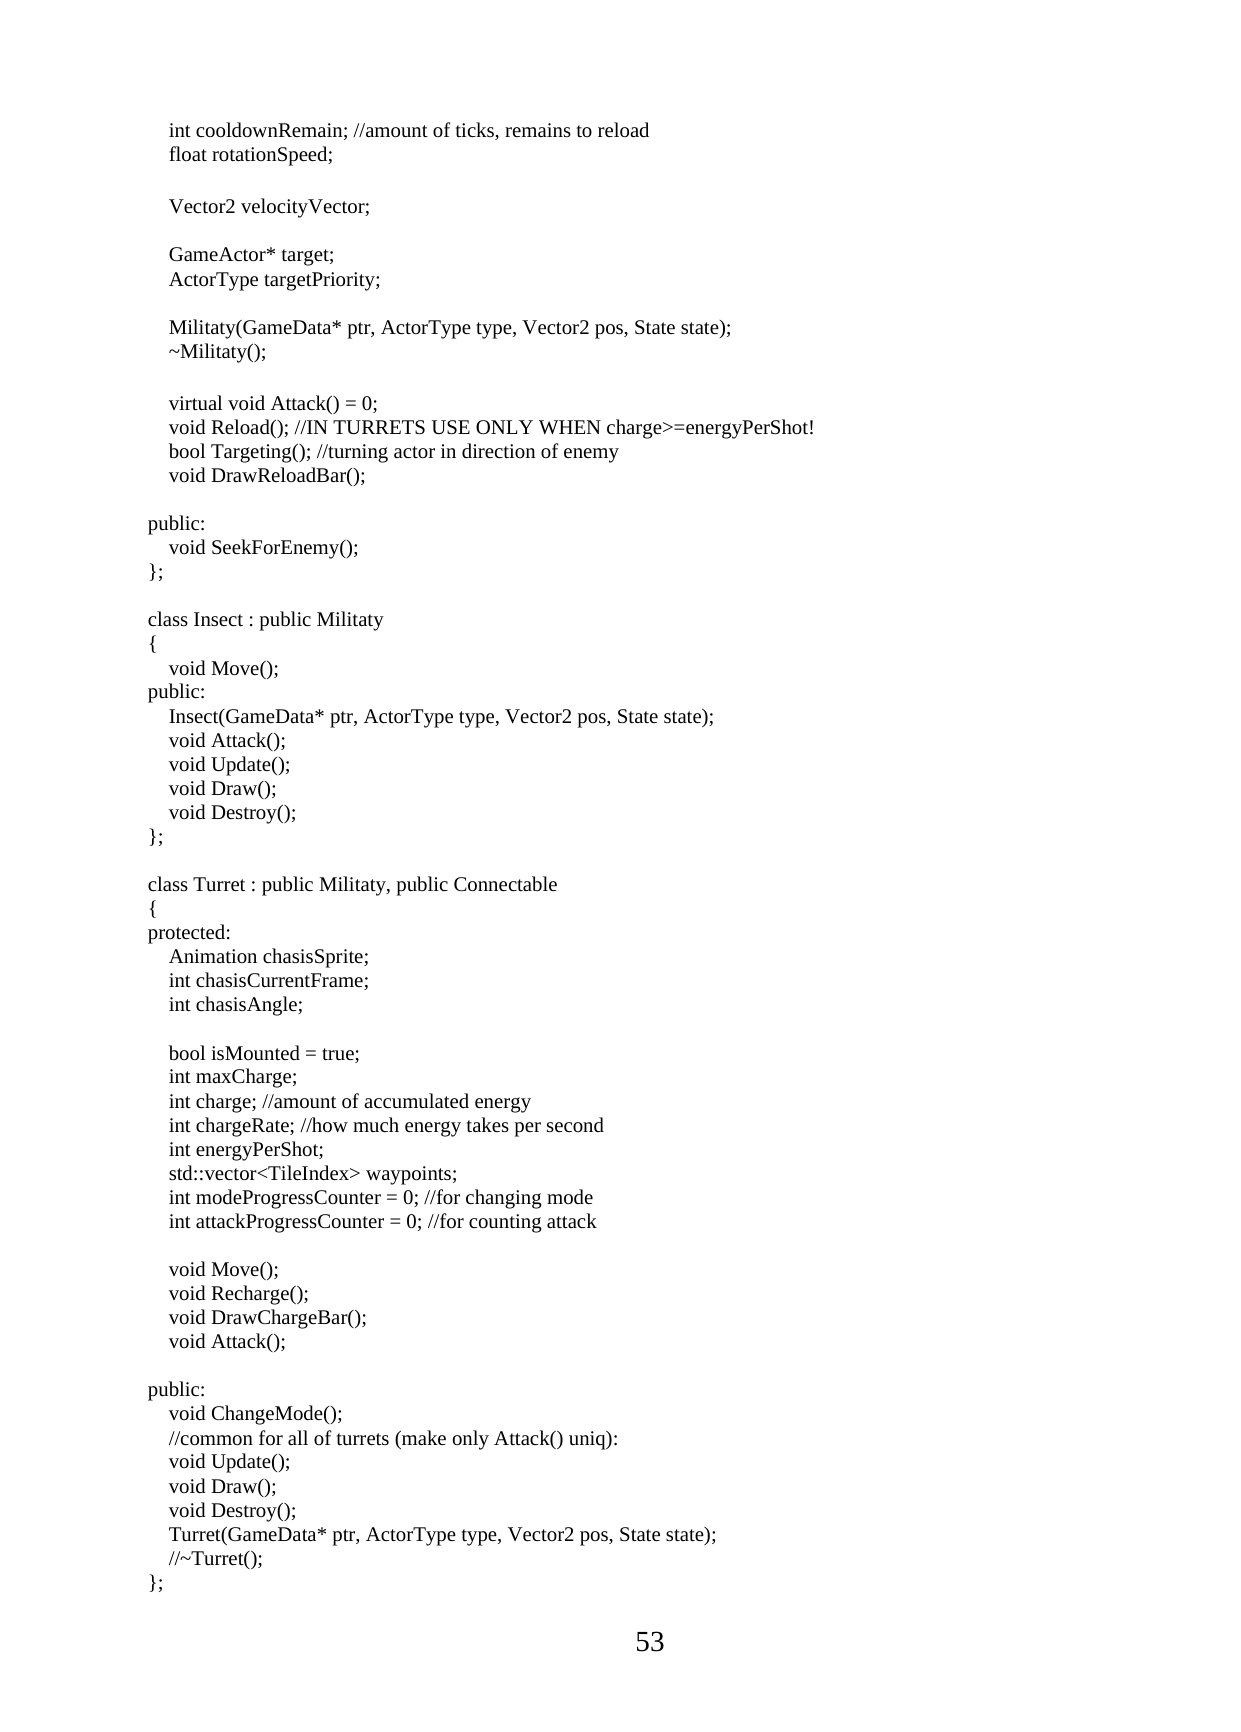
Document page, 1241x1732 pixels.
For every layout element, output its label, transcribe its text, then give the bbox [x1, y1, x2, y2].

text public: [148, 679, 1152, 703]
text virtual void Attack() = 0; [148, 391, 1152, 415]
text class Insect : public Militaty [148, 607, 1152, 631]
text int attackProgressCounter = 0; //for counting attack [148, 1209, 1152, 1233]
text void Destroy(); [148, 1498, 1152, 1522]
text std::vector<TileIndex> waypoints; [148, 1161, 1152, 1185]
text bool isMounted = true; [148, 1040, 1152, 1064]
text void DrawReloadBar(); [148, 463, 1152, 487]
text void Destroy(); [148, 800, 1152, 824]
text ActorType targetPriority; [148, 266, 1152, 291]
text int maxCharge; [148, 1064, 1152, 1088]
text //common for all of turrets (make only Attack() uniq): [148, 1425, 1152, 1449]
text Animation chasisSprite; [148, 944, 1152, 968]
text void Recharge(); [148, 1281, 1152, 1305]
text void Attack(); [148, 728, 1152, 752]
text int energyPerShot; [148, 1137, 1152, 1161]
text }; [148, 559, 1152, 583]
text int chargeRate; //how much energy takes per second [148, 1113, 1152, 1137]
text { [148, 896, 1152, 920]
text //~Turret(); [148, 1546, 1152, 1570]
text void Move(); [148, 1257, 1152, 1281]
text public: [148, 1377, 1152, 1401]
text Turret(GameData* ptr, ActorType type, Vector2 pos, State state); [148, 1522, 1152, 1546]
text ~Militaty(); [148, 339, 1152, 363]
text void DrawChargeBar(); [148, 1305, 1152, 1329]
text void Draw(); [148, 776, 1152, 800]
text }; [148, 824, 1152, 848]
text int cooldownRemain; //amount of ticks, remains to reload [148, 118, 1152, 142]
text GameActor* target; [148, 242, 1152, 266]
text void ChangeMode(); [148, 1401, 1152, 1425]
text void Update(); [148, 752, 1152, 776]
text void Move(); [148, 655, 1152, 679]
text class Turret : public Militaty, public Connectable [148, 872, 1152, 896]
text void Reload(); //IN TURRETS USE ONLY WHEN charge>=energyPerShot! [148, 415, 1152, 439]
text Militaty(GameData* ptr, ActorType type, Vector2 pos, State state); [148, 314, 1152, 339]
text void Draw(); [148, 1473, 1152, 1498]
text bool Targeting(); //turning actor in direction of enemy [148, 439, 1152, 463]
text void SeekForEnemy(); [148, 535, 1152, 559]
text public: [148, 511, 1152, 535]
text }; [148, 1570, 1152, 1594]
text Vector2 velocityVector; [148, 194, 1152, 218]
text int chasisAngle; [148, 992, 1152, 1016]
text void Attack(); [148, 1329, 1152, 1353]
text Insect(GameData* ptr, ActorType type, Vector2 pos, State state); [148, 703, 1152, 728]
text { [148, 631, 1152, 655]
text protected: [148, 920, 1152, 944]
text float rotationSpeed; [148, 142, 1152, 166]
text void Update(); [148, 1449, 1152, 1473]
text int chasisCurrentFrame; [148, 968, 1152, 992]
text int modeProgressCounter = 0; //for changing mode [148, 1185, 1152, 1209]
text int charge; //amount of accumulated energy [148, 1088, 1152, 1113]
